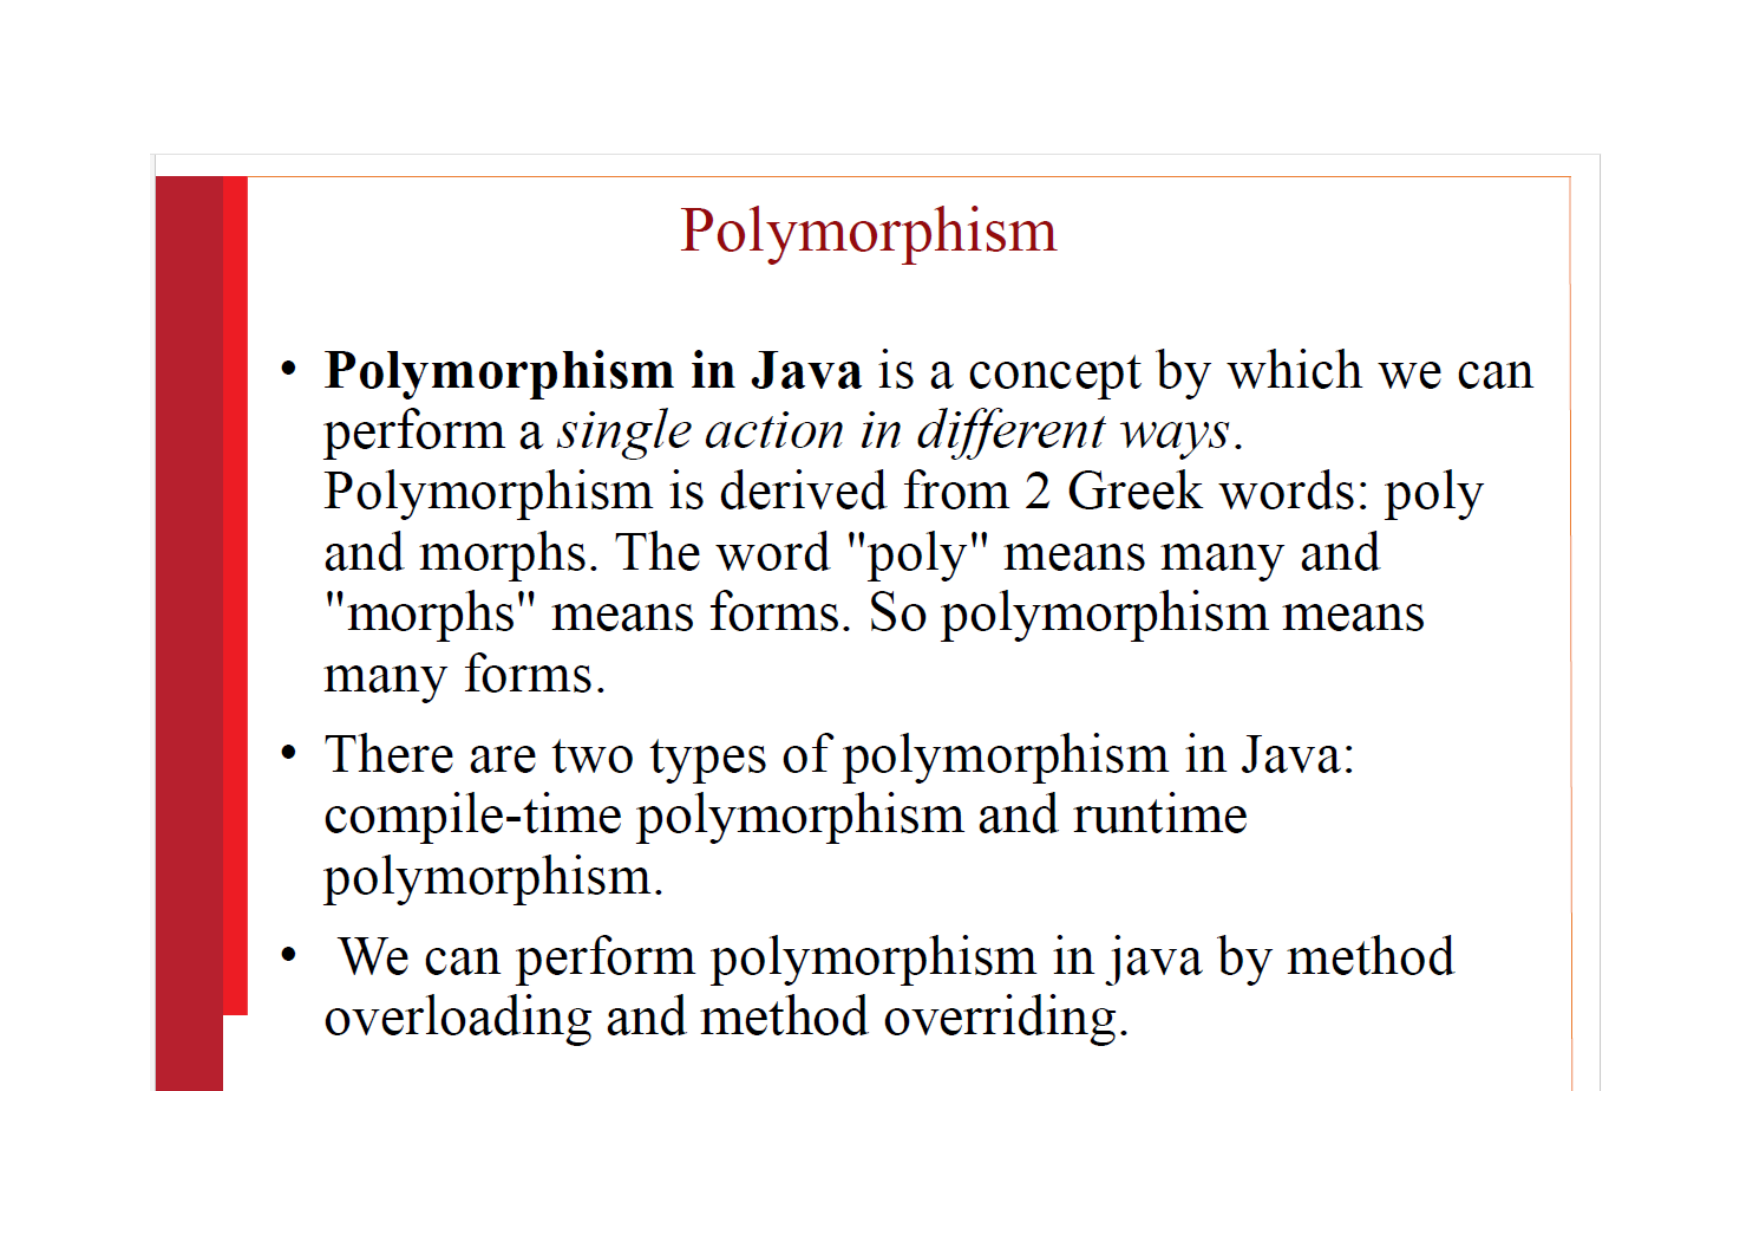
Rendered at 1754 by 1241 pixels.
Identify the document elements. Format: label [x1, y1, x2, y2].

picture [150, 150, 1602, 1091]
